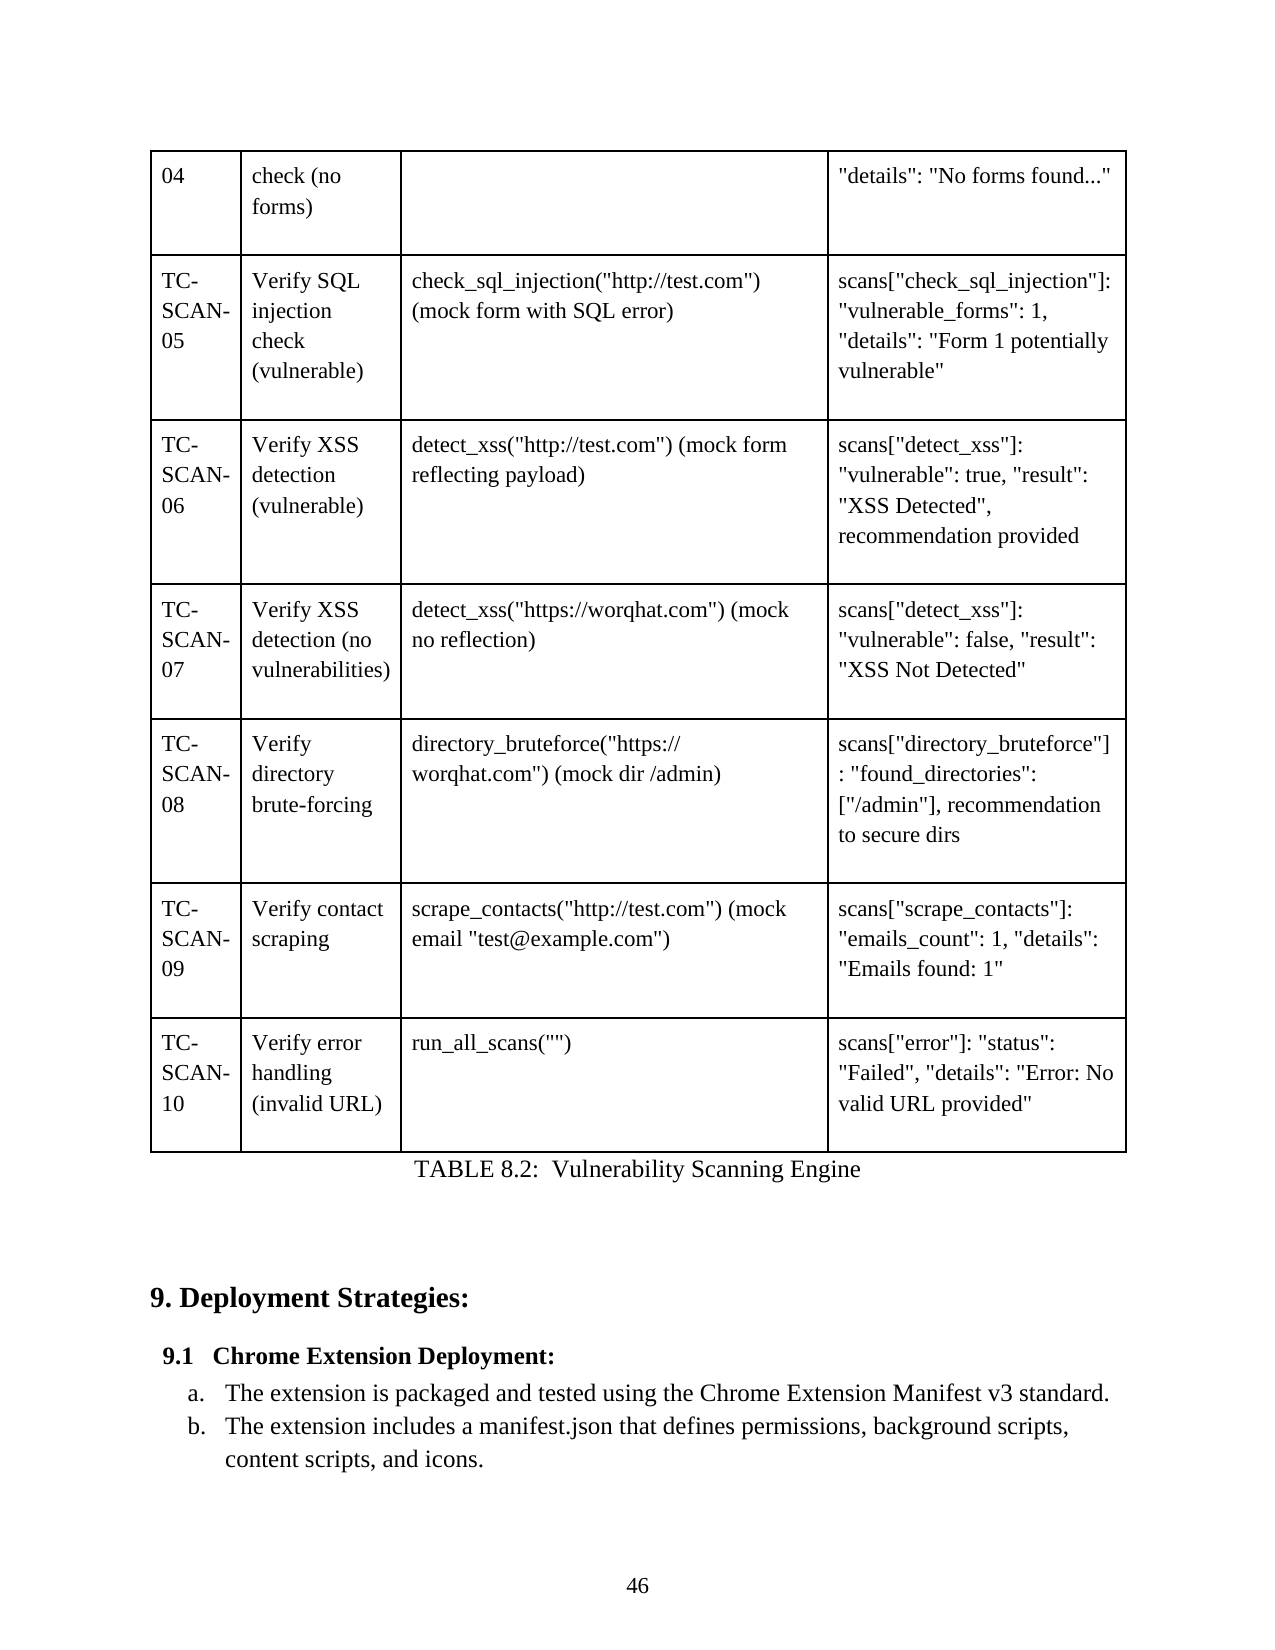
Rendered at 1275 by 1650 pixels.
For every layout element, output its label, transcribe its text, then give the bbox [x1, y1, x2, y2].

table_cell Verify XSS detection (vulnerable) [242, 421, 400, 583]
table_cell TC-SCAN-04 [152, 152, 240, 254]
table_cell scans["detect_xss"]: "vulnerable": false, "result": "XSS Not Detected" [829, 585, 1125, 718]
table_cell scans["detect_xss"]: "vulnerable": true, "result": "XSS Detected", recommendation provided [829, 421, 1125, 583]
table_cell scans["scrape_contacts"]: "emails_count": 1, "details": "Emails found: 1" [829, 884, 1125, 1017]
table_cell Verify XSS detection (no vulnerabilities) [242, 585, 400, 718]
table_cell TC-SCAN-07 [152, 585, 240, 718]
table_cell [402, 152, 827, 254]
table_cell Verify error handling (invalid URL) [242, 1019, 400, 1151]
table_cell check_sql_injection("http://test.com") (mock form with SQL error) [402, 256, 827, 419]
table_cell detect_xss("http://test.com") (mock form reflecting payload) [402, 421, 827, 583]
table_cell Verify contact scraping [242, 884, 400, 1017]
table_cell TC-SCAN-09 [152, 884, 240, 1017]
table_cell scrape_contacts("http://test.com") (mock email "test@example.com") [402, 884, 827, 1017]
subtitle 9.1 Chrome Extension Deployment: [150, 1341, 1125, 1370]
table_cell detect_xss("https://worqhat.com") (mock no reflection) [402, 585, 827, 718]
table_cell directory_bruteforce("https://worqhat.com") (mock dir /admin) [402, 720, 827, 882]
table_cell TC-SCAN-06 [152, 421, 240, 583]
table_cell TC-SCAN-10 [152, 1019, 240, 1151]
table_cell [242, 152, 400, 254]
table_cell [829, 152, 1125, 254]
table_cell TC-SCAN-08 [152, 720, 240, 882]
table_cell scans["check_sql_injection"]: "vulnerable_forms": 1, "details": "Form 1 potentially vulnerable" [829, 256, 1125, 419]
list The extension is packaged and tested using the Chrome Extension Manifest v3 standard. [187, 1378, 1125, 1407]
list The extension includes a manifest.json that defines permissions, background scripts, content scripts, and icons. [187, 1411, 1125, 1473]
table_cell TC-SCAN-05 [152, 256, 240, 419]
table_cell scans["error"]: "status": "Failed", "details": "Error: No valid URL provided" [829, 1019, 1125, 1151]
table_cell scans["directory_bruteforce"]: "found_directories": ["/admin"], recommendation to secure dirs [829, 720, 1125, 882]
subtitle 9. Deployment Strategies: [150, 1280, 1125, 1313]
table_cell run_all_scans("") [402, 1019, 827, 1151]
table_cell Verify directory brute-forcing [242, 720, 400, 882]
table_cell Verify SQL injection check (vulnerable) [242, 256, 400, 419]
subtitle TABLE 8.2: Vulnerability Scanning Engine [150, 1154, 1125, 1183]
